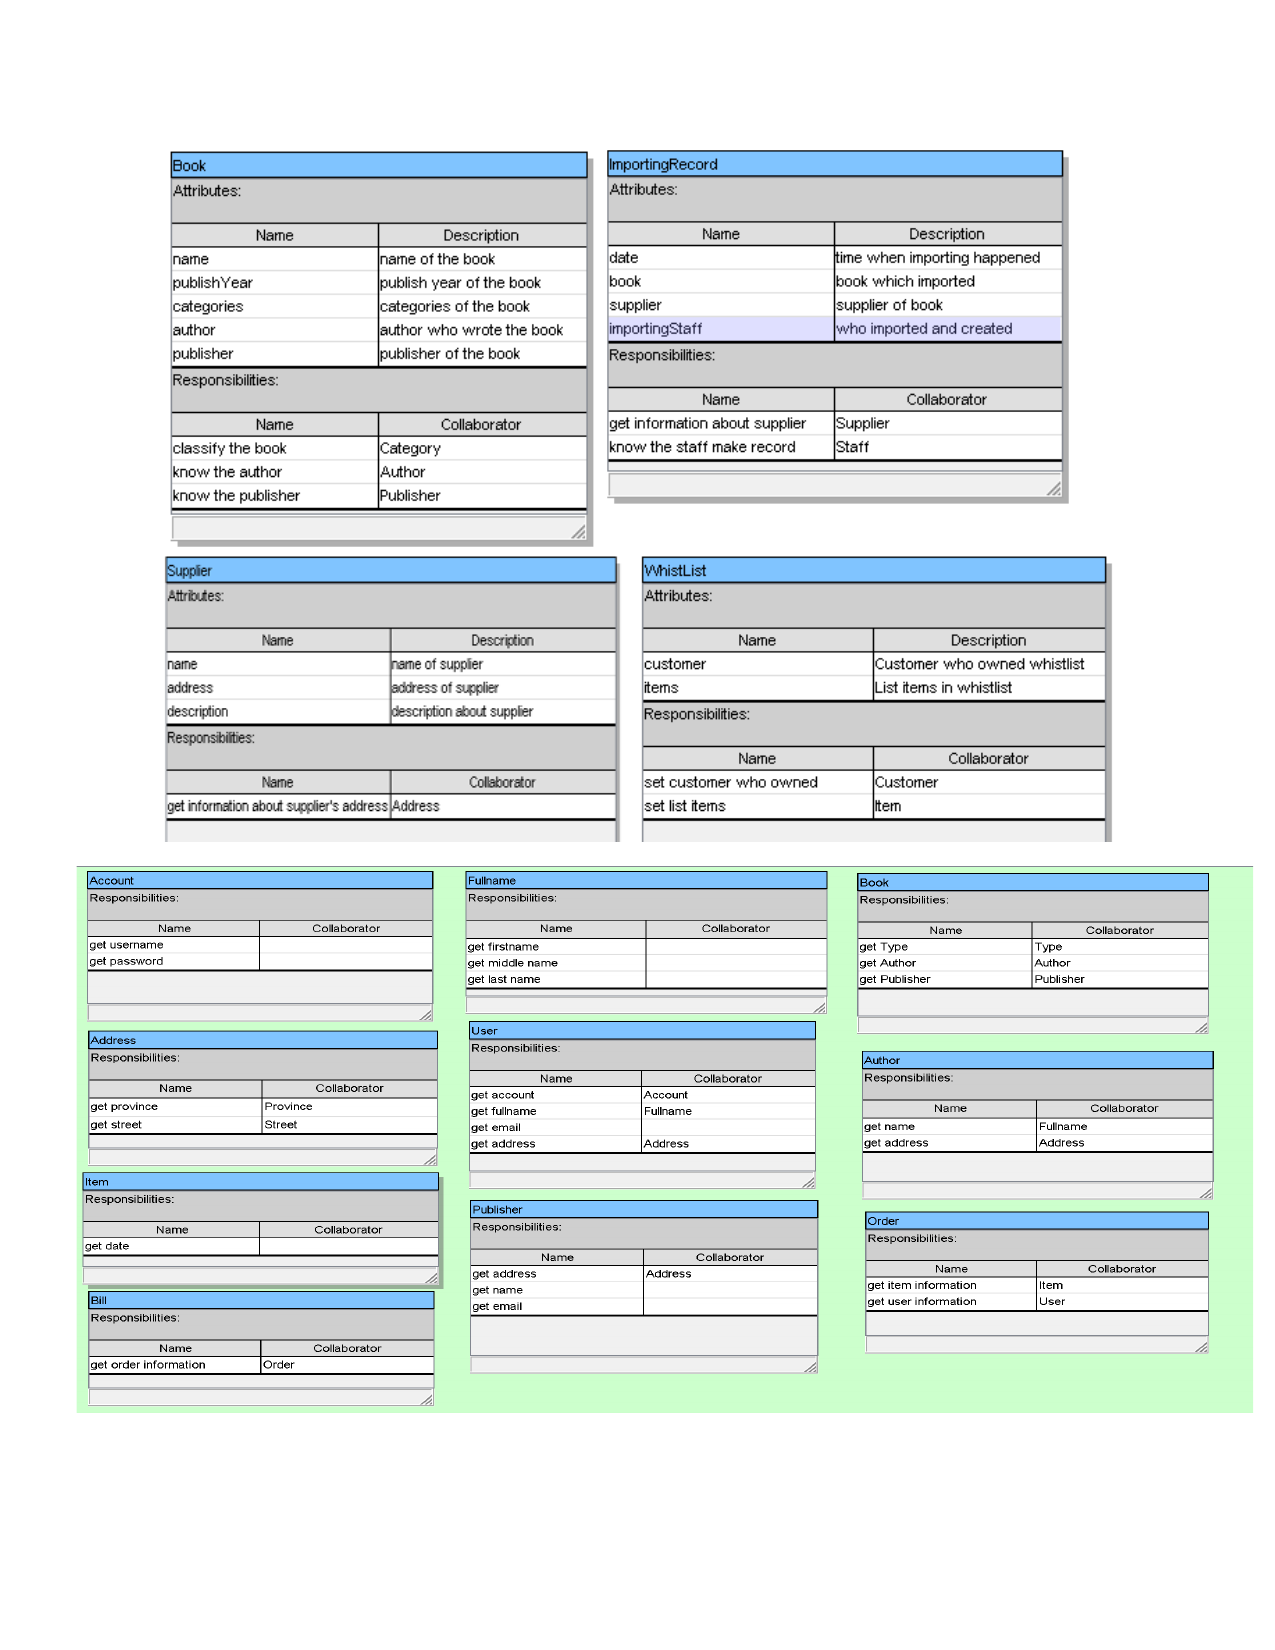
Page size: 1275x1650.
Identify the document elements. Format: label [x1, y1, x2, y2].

picture [150, 150, 1125, 842]
picture [76, 866, 1254, 1413]
